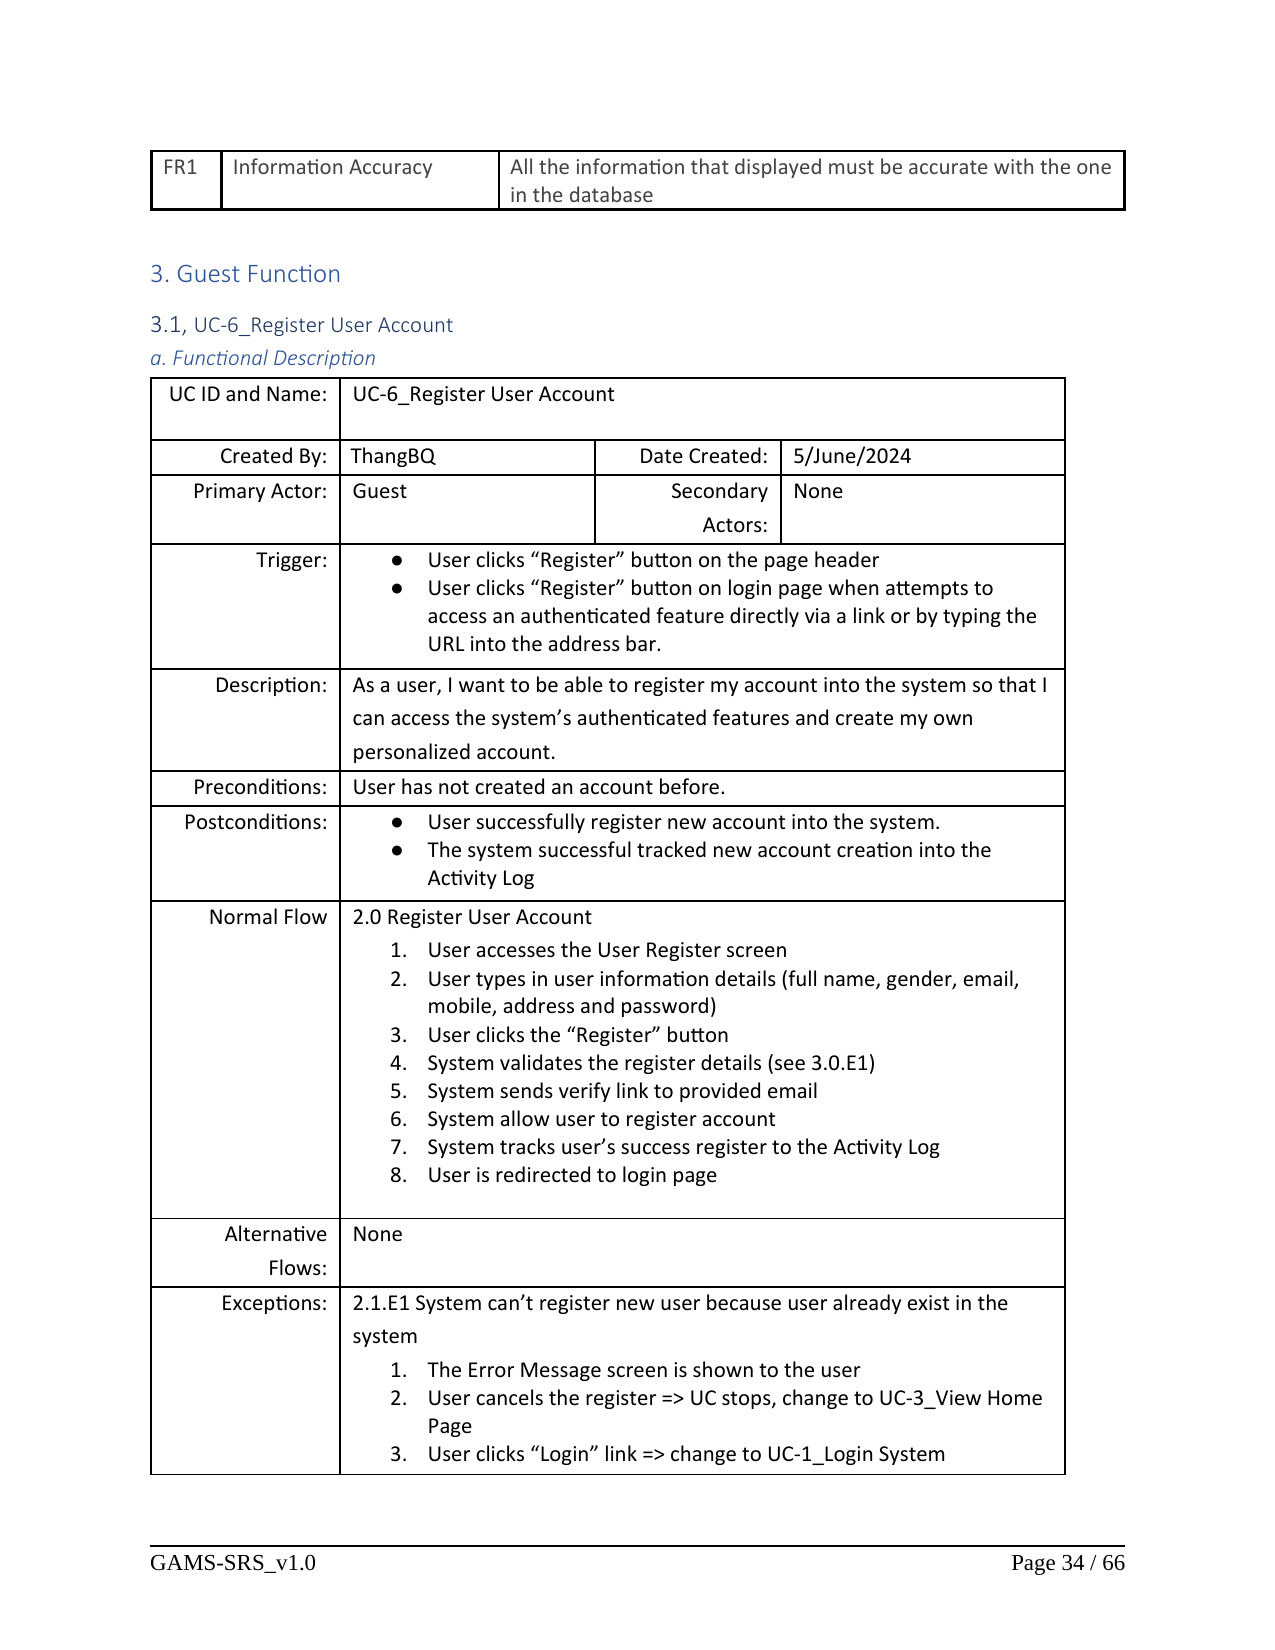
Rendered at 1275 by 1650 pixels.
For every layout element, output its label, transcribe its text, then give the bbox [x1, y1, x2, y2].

subtitle 3. Guest Function [150, 256, 1125, 289]
subtitle 3.1, UC-6_Register User Account [150, 309, 1125, 339]
subtitle a. Functional Description [150, 343, 1125, 371]
